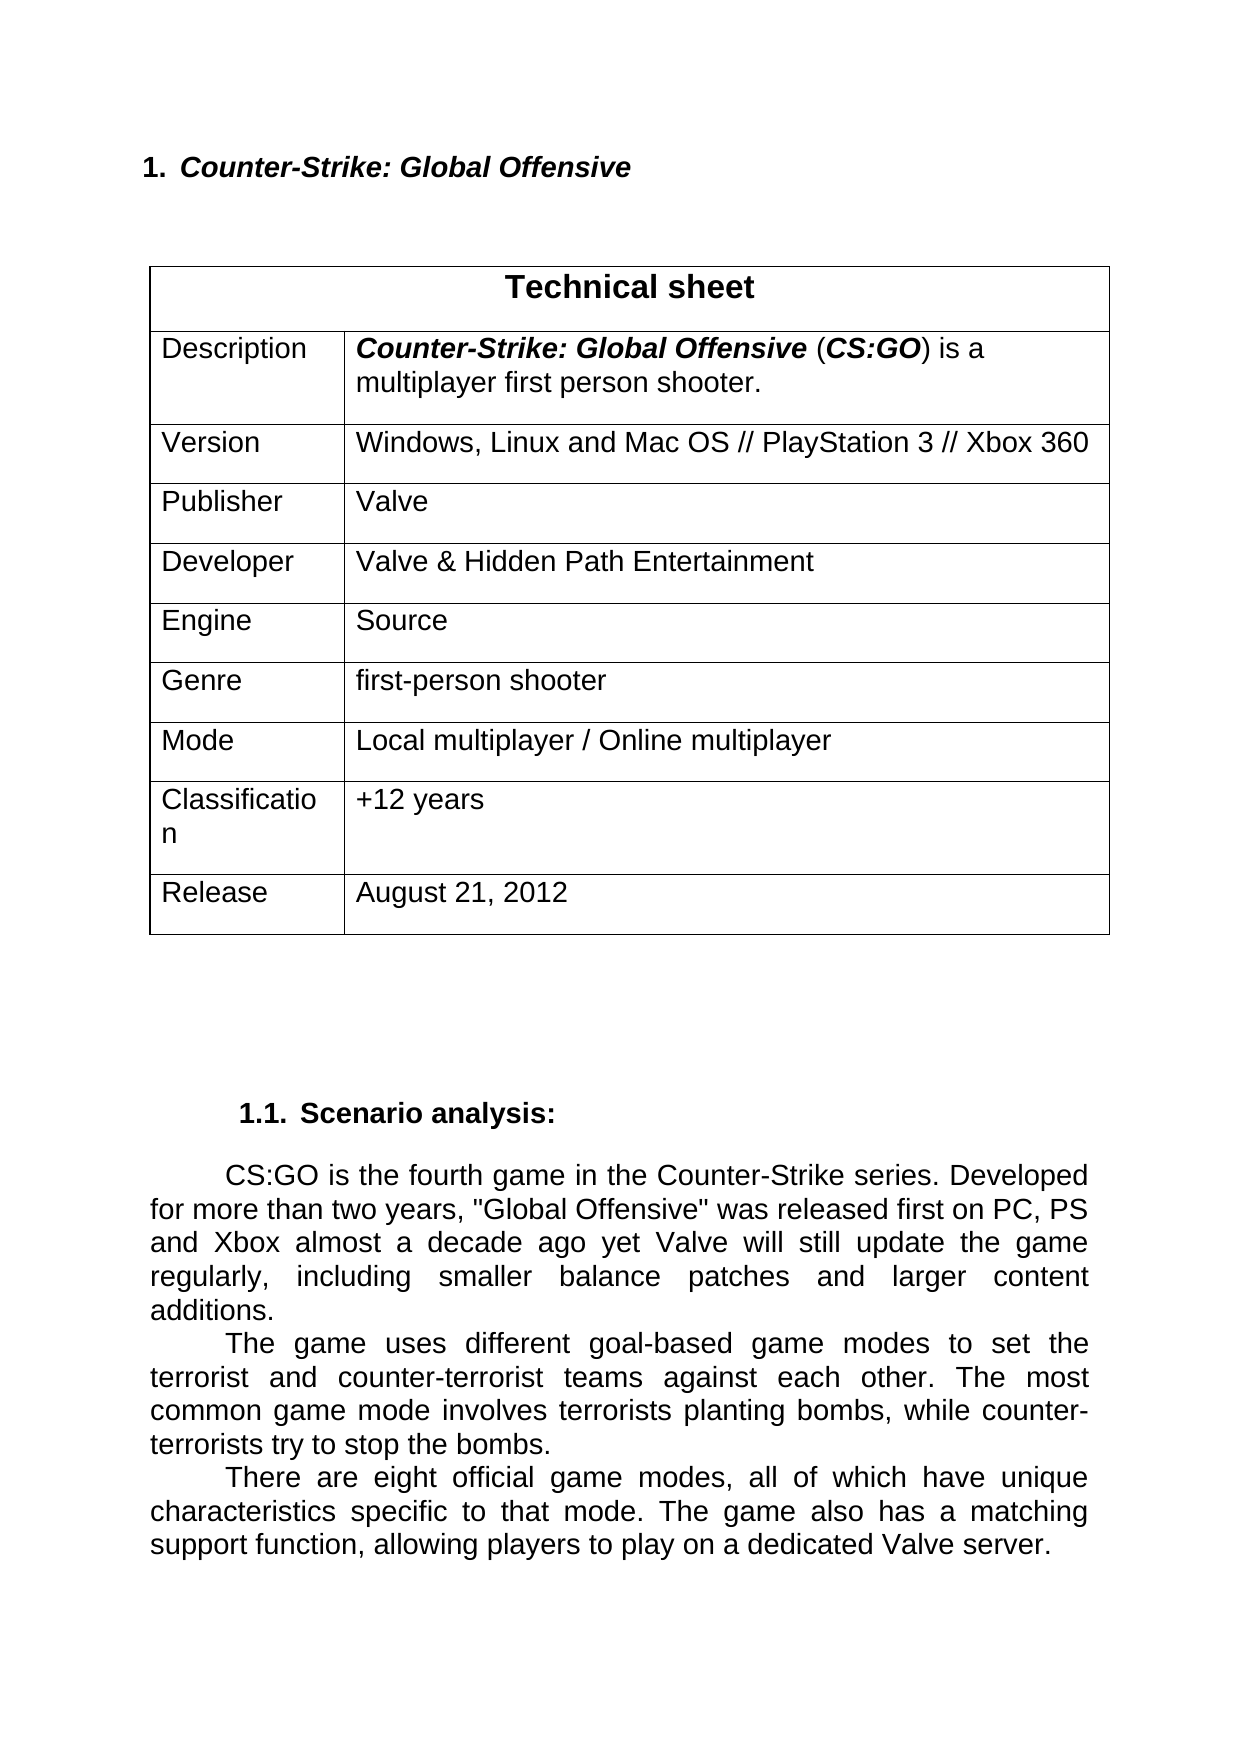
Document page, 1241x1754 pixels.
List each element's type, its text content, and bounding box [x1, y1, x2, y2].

table_cell Description [151, 332, 344, 424]
list Counter-Strike: Global Offensive [142, 150, 1090, 183]
table_cell Local multiplayer / Online multiplayer [345, 723, 1109, 781]
table_cell Publisher [151, 484, 344, 543]
table_cell Release [151, 875, 344, 934]
table_cell first-person shooter [345, 663, 1109, 722]
text There are eight official game modes, all of which have unique characteristics specific to that mode. The game also has a matching support function, allowing players to play on a dedicated Valve server. [150, 1460, 1090, 1561]
text The game uses different goal-based game modes to set the terrorist and counter-terrorist teams against each other. The most common game mode involves terrorists planting bombs, while counter-terrorists try to stop the bombs. [150, 1326, 1090, 1460]
list Scenario analysis: [224, 1096, 1090, 1130]
table_cell Valve & Hidden Path Entertainment [345, 544, 1109, 602]
table_cell Windows, Linux and Mac OS // PlayStation 3 // Xbox 360 [345, 425, 1109, 483]
table_cell Engine [151, 604, 344, 662]
table_cell Version [151, 425, 344, 483]
table_cell Classification [151, 782, 344, 874]
table_cell August 21, 2012 [345, 875, 1109, 934]
table_cell Genre [151, 663, 344, 722]
table_cell Counter-Strike: Global Offensive (CS:GO) is a multiplayer first person shooter. [345, 332, 1109, 424]
table_cell Mode [151, 723, 344, 781]
table_cell Valve [345, 484, 1109, 543]
table_cell +12 years [345, 782, 1109, 874]
table_header Technical sheet [151, 267, 1109, 331]
table_cell Developer [151, 544, 344, 602]
text CS:GO is the fourth game in the Counter-Strike series. Developed for more than two years, "Global Offensive" was released first on PC, PS and Xbox almost a decade ago yet Valve will still update the game regularly, including smaller balance patches and larger content additions. [150, 1158, 1090, 1326]
table_cell Source [345, 604, 1109, 662]
